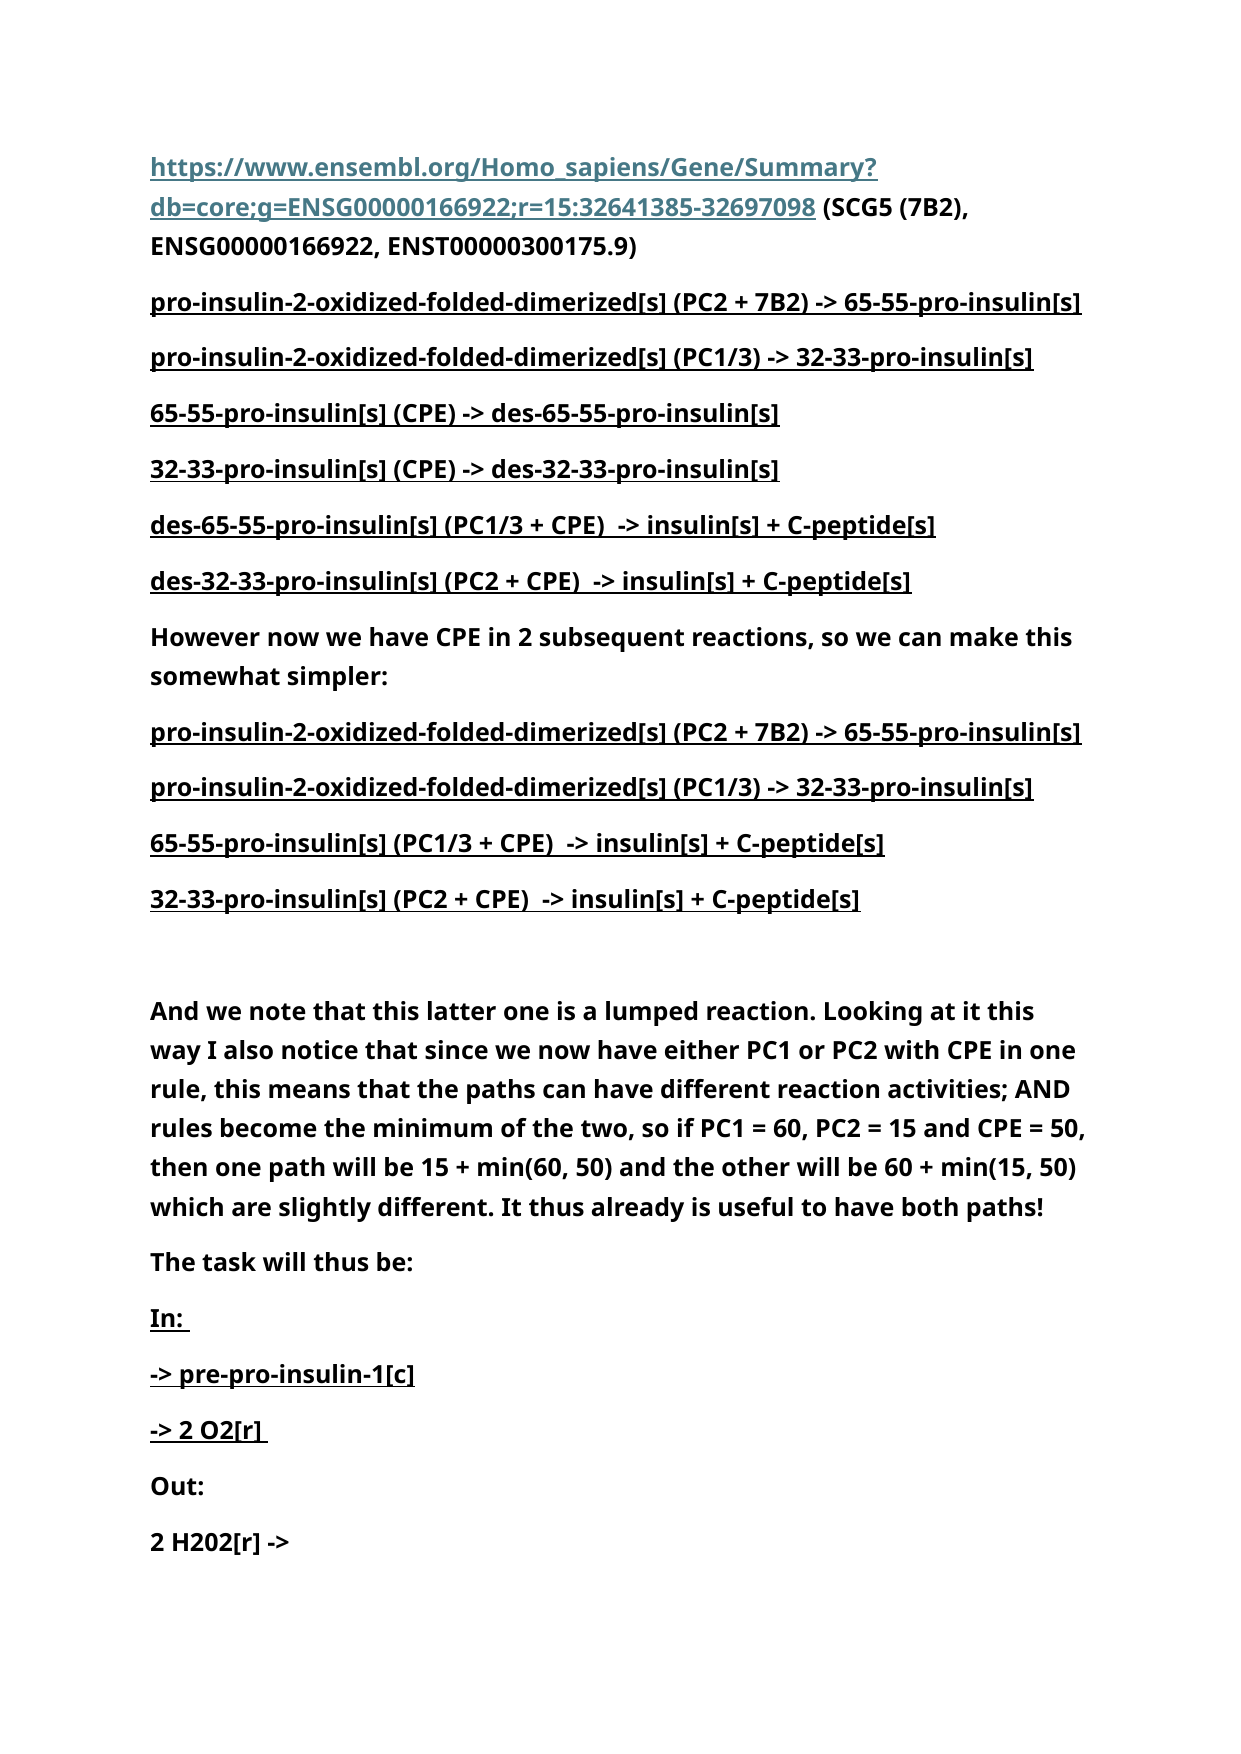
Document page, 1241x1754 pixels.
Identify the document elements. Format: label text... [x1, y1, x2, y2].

text However now we have CPE in 2 subsequent reactions, so we can make this somewhat simpler: [150, 619, 1090, 692]
text https://www.ensembl.org/Homo_sapiens/Gene/Summary?db=core;g=ENSG00000166922;r=15:32641385-32697098 (SCG5 (7B2), ENSG00000166922, ENST00000300175.9) [150, 150, 1090, 262]
text pro-insulin-2-oxidized-folded-dimerized[s] (PC2 + 7B2) -> 65-55-pro-insulin[s] [150, 284, 1090, 318]
text pro-insulin-2-oxidized-folded-dimerized[s] (PC1/3) -> 32-33-pro-insulin[s] [150, 340, 1090, 374]
text Out: [150, 1468, 1090, 1502]
text pro-insulin-2-oxidized-folded-dimerized[s] (PC2 + 7B2) -> 65-55-pro-insulin[s] [150, 714, 1090, 748]
text -> pre-pro-insulin-1[c] [150, 1357, 1090, 1391]
text des-32-33-pro-insulin[s] (PC2 + CPE) -> insulin[s] + C-peptide[s] [150, 563, 1090, 597]
text 65-55-pro-insulin[s] (CPE) -> des-65-55-pro-insulin[s] [150, 396, 1090, 430]
text des-65-55-pro-insulin[s] (PC1/3 + CPE) -> insulin[s] + C-peptide[s] [150, 507, 1090, 542]
text pro-insulin-2-oxidized-folded-dimerized[s] (PC1/3) -> 32-33-pro-insulin[s] [150, 770, 1090, 804]
text In: [150, 1301, 1090, 1335]
text 2 H202[r] -> [150, 1524, 1090, 1558]
text -> 2 O2[r] [150, 1412, 1090, 1447]
text And we note that this latter one is a lumped reaction. Looking at it this way I also notice that since we now have either PC1 or PC2 with CPE in one rule, this means that the paths can have different reaction activities; AND rules become the minimum of the two, so if PC1 = 60, PC2 = 15 and CPE = 50, then one path will be 15 + min(60, 50) and the other will be 60 + min(15, 50) which are slightly different. It thus already is useful to have both paths! [150, 993, 1090, 1223]
text The task will thus be: [150, 1245, 1090, 1279]
text 32-33-pro-insulin[s] (CPE) -> des-32-33-pro-insulin[s] [150, 452, 1090, 486]
text 65-55-pro-insulin[s] (PC1/3 + CPE) -> insulin[s] + C-peptide[s] [150, 826, 1090, 860]
text 32-33-pro-insulin[s] (PC2 + CPE) -> insulin[s] + C-peptide[s] [150, 882, 1090, 916]
